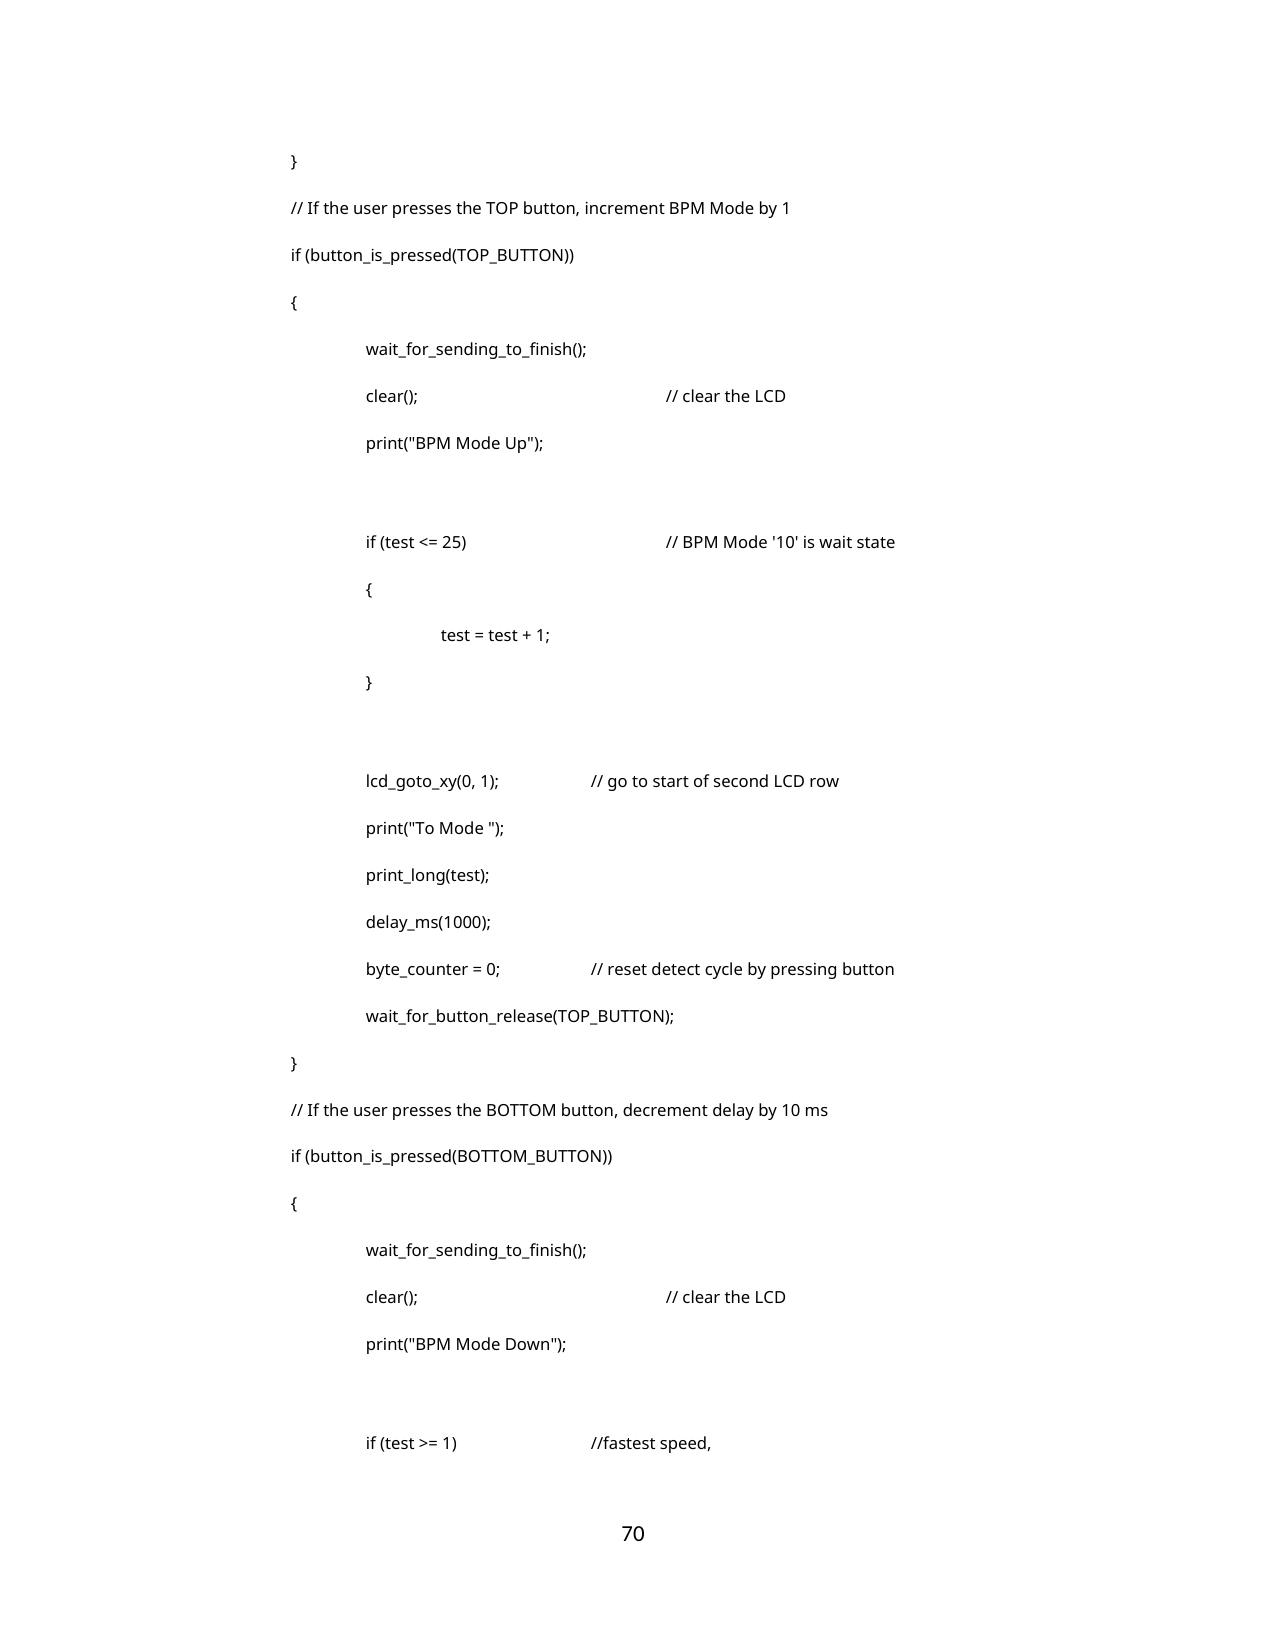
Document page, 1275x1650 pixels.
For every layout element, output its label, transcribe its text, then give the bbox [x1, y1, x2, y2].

text } [141, 671, 1125, 694]
text { [141, 291, 1125, 313]
text if (test >= 1) //fastest speed, [141, 1432, 1125, 1454]
text print_long(test); [141, 864, 1125, 886]
text delay_ms(1000); [141, 911, 1125, 933]
text wait_for_sending_to_finish(); [141, 337, 1125, 360]
text wait_for_sending_to_finish(); [141, 1239, 1125, 1261]
text print("To Mode "); [141, 817, 1125, 839]
text wait_for_button_release(TOP_BUTTON); [141, 1004, 1125, 1027]
text } [141, 1051, 1125, 1074]
text print("BPM Mode Up"); [141, 431, 1125, 454]
text if (button_is_pressed(TOP_BUTTON)) [141, 244, 1125, 266]
text test = test + 1; [141, 624, 1125, 647]
text clear(); // clear the LCD [141, 1286, 1125, 1308]
text clear(); // clear the LCD [141, 384, 1125, 407]
text print("BPM Mode Down"); [141, 1332, 1125, 1355]
text if (test <= 25) // BPM Mode '10' is wait state [141, 530, 1125, 553]
text lcd_goto_xy(0, 1); // go to start of second LCD row [141, 770, 1125, 793]
text byte_counter = 0; // reset detect cycle by pressing button [141, 957, 1125, 980]
text { [141, 1192, 1125, 1214]
text } [141, 150, 1125, 173]
text // If the user presses the TOP button, increment BPM Mode by 1 [141, 197, 1125, 219]
text { [141, 577, 1125, 600]
text // If the user presses the BOTTOM button, decrement delay by 10 ms [141, 1098, 1125, 1121]
text if (button_is_pressed(BOTTOM_BUTTON)) [141, 1145, 1125, 1168]
